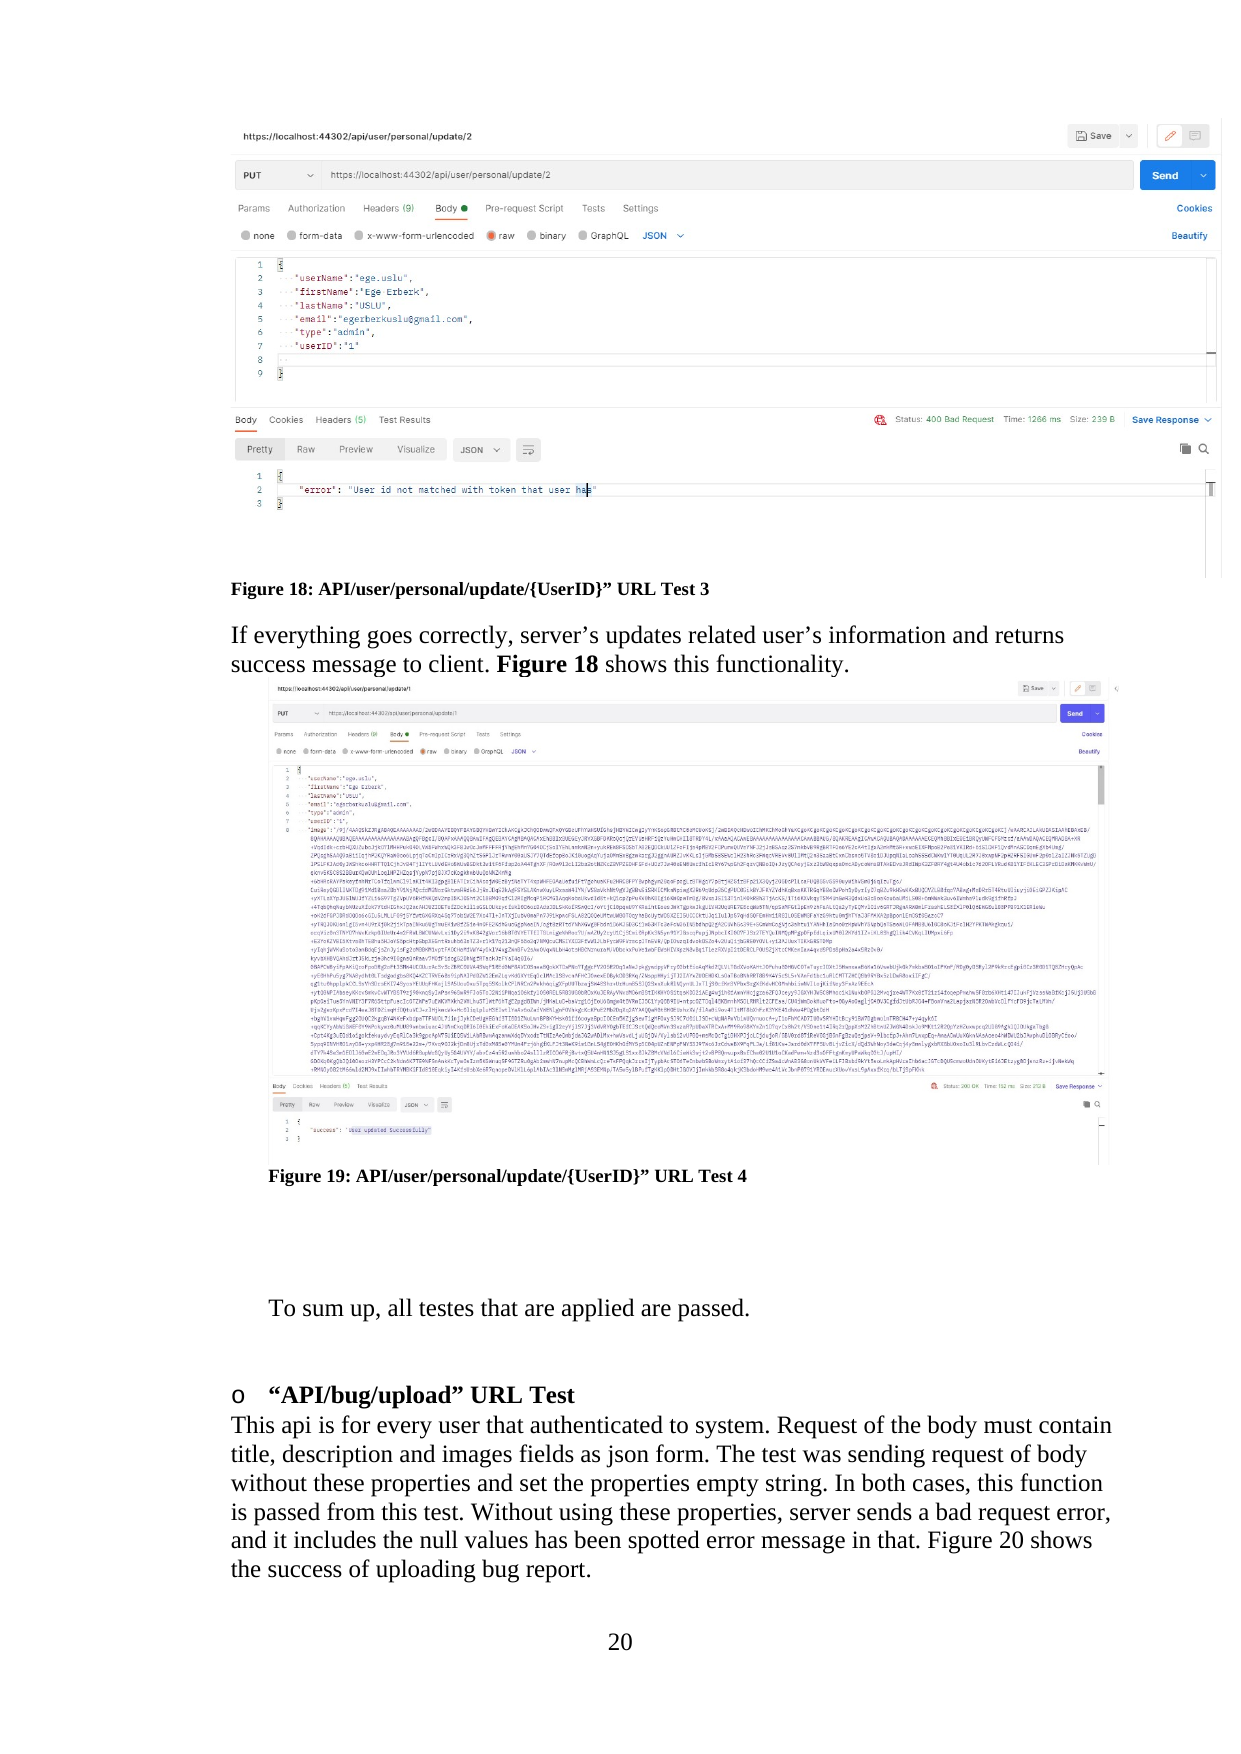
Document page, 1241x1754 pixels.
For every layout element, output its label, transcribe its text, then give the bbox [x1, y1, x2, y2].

text If everything goes correctly, server’s updates related user’s information and returns success message to client. Figure 18 shows this functionality. [231, 620, 1122, 678]
text Figure 19: API/user/personal/update/{UserID}” URL Test 4 [193, 1165, 1122, 1186]
picture [268, 677, 1119, 1165]
subtitle “API/bug/upload” URL Test [231, 1380, 1122, 1411]
list This api is for every user that authenticated to system. Request of the body must contain title, description and images fields as json form. The test was sending request of body without these properties and set the properties empty string. In both cases, this function is passed from this test. Without using these properties, server sends a bad request error, and it includes the null values has been spotted error message in that. Figure 20 shows the success of uploading bug report. [231, 1411, 1122, 1583]
text To sum up, all testes that are applied are passed. [231, 1293, 1122, 1322]
picture [230, 118, 1233, 578]
text Figure 18: API/user/personal/update/{UserID}” URL Test 3 [156, 578, 1122, 599]
